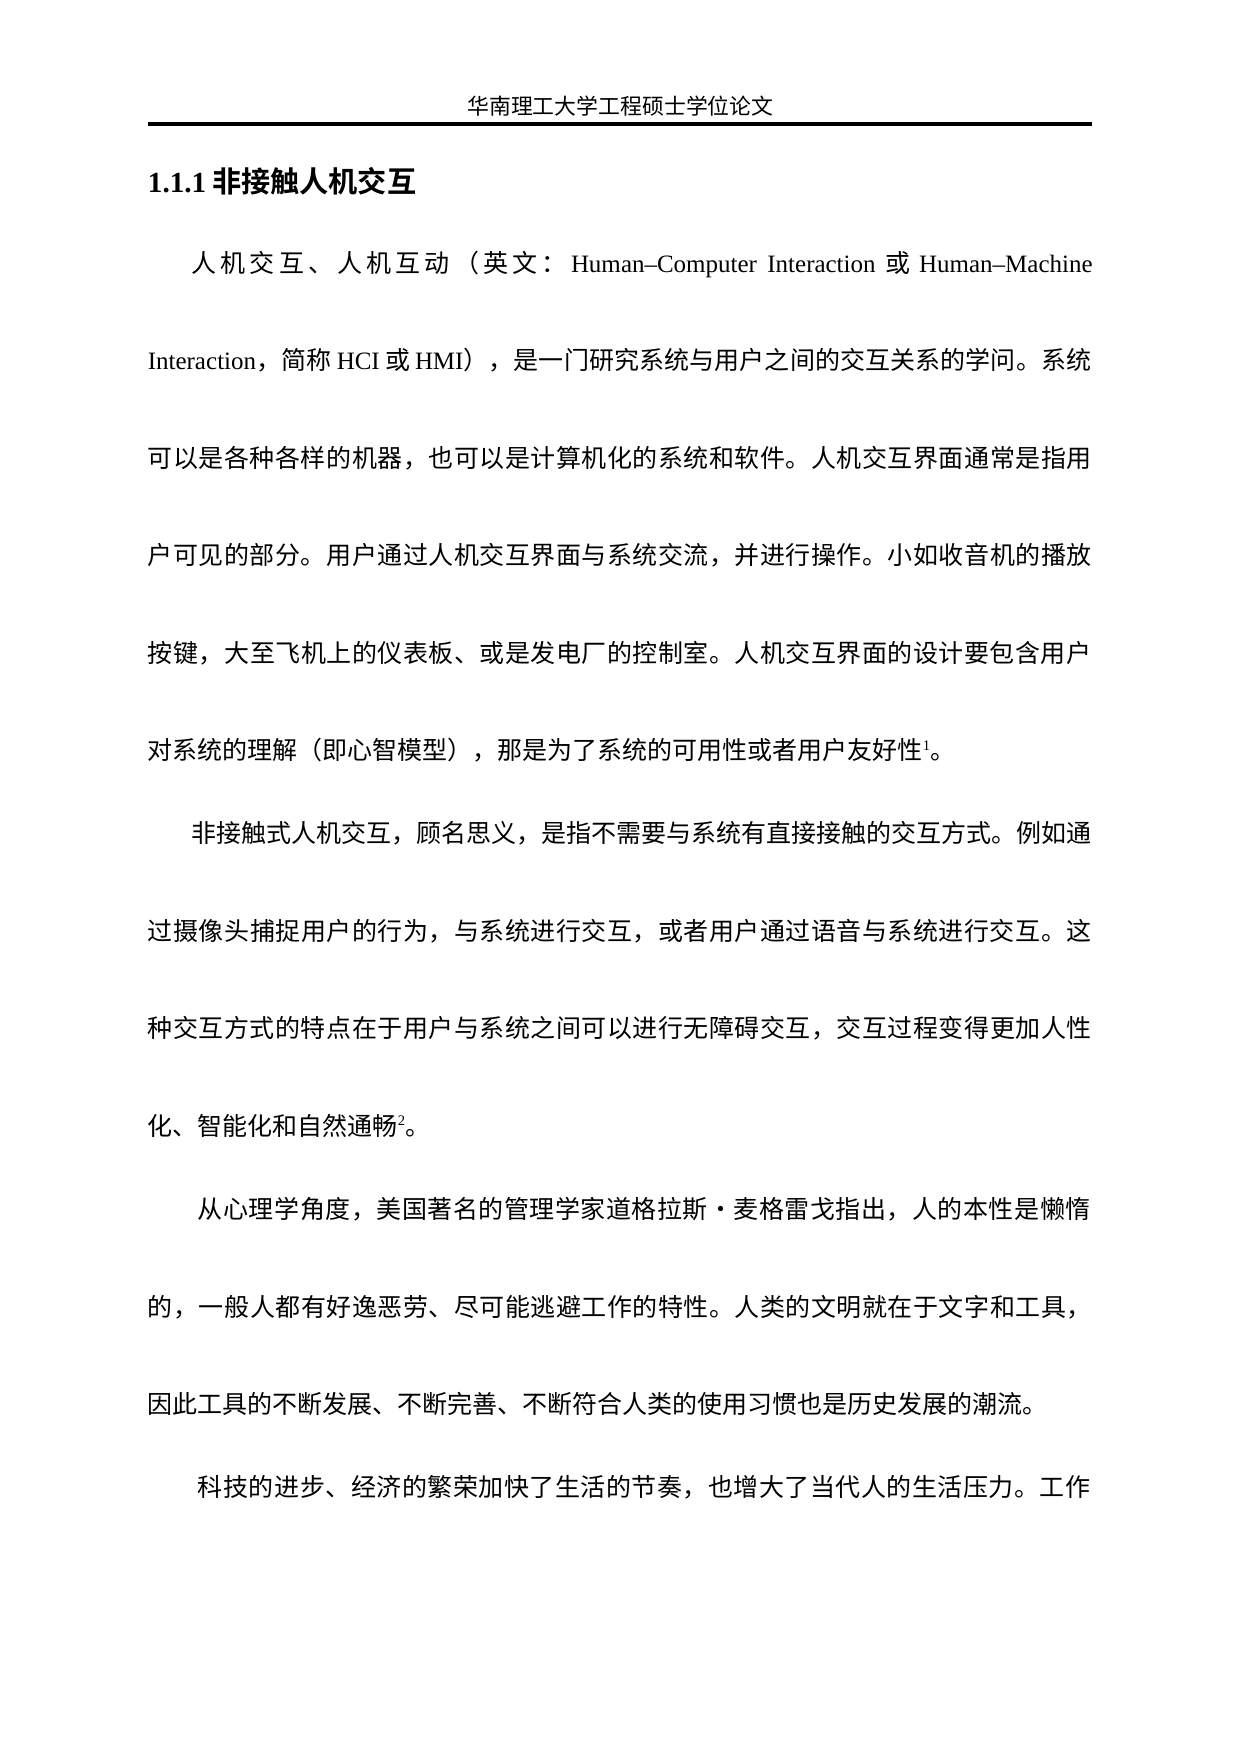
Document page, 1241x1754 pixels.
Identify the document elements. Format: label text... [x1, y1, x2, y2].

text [148, 1453, 1092, 1518]
text 从心理学角度，美国著名的管理学家道格拉斯•麦格雷戈指出，人的本性是懒惰的，一般人都有好逸恶劳、尽可能逃避工作的特性。人类的文明就在于文字和工具，因此工具的不断发展、不断完善、不断符合人类的使用习惯也是历史发展的潮流。 [148, 1175, 1092, 1435]
subtitle 1.1.1非接触人机交互 [148, 148, 1092, 213]
text 非接触式人机交互，顾名思义，是指不需要与系统有直接接触的交互方式。例如通过摄像头捕捉用户的行为，与系统进行交互，或者用户通过语音与系统进行交互。这种交互方式的特点在于用户与系统之间可以进行无障碍交互，交互过程变得更加人性化、智能化和自然通畅。 [148, 799, 1092, 1157]
text 人机交互、人机互动（英文：Human–Computer Interaction或Human–Machine Interaction，简称HCI或HMI），是一门研究系统与用户之间的交互关系的学问。系统可以是各种各样的机器，也可以是计算机化的系统和软件。人机交互界面通常是指用户可见的部分。用户通过人机交互界面与系统交流，并进行操作。小如收音机的播放按键，大至飞机上的仪表板、或是发电厂的控制室。人机交互界面的设计要包含用户对系统的理解（即心智模型），那是为了系统的可用性或者用户友好性。 [148, 229, 1092, 781]
